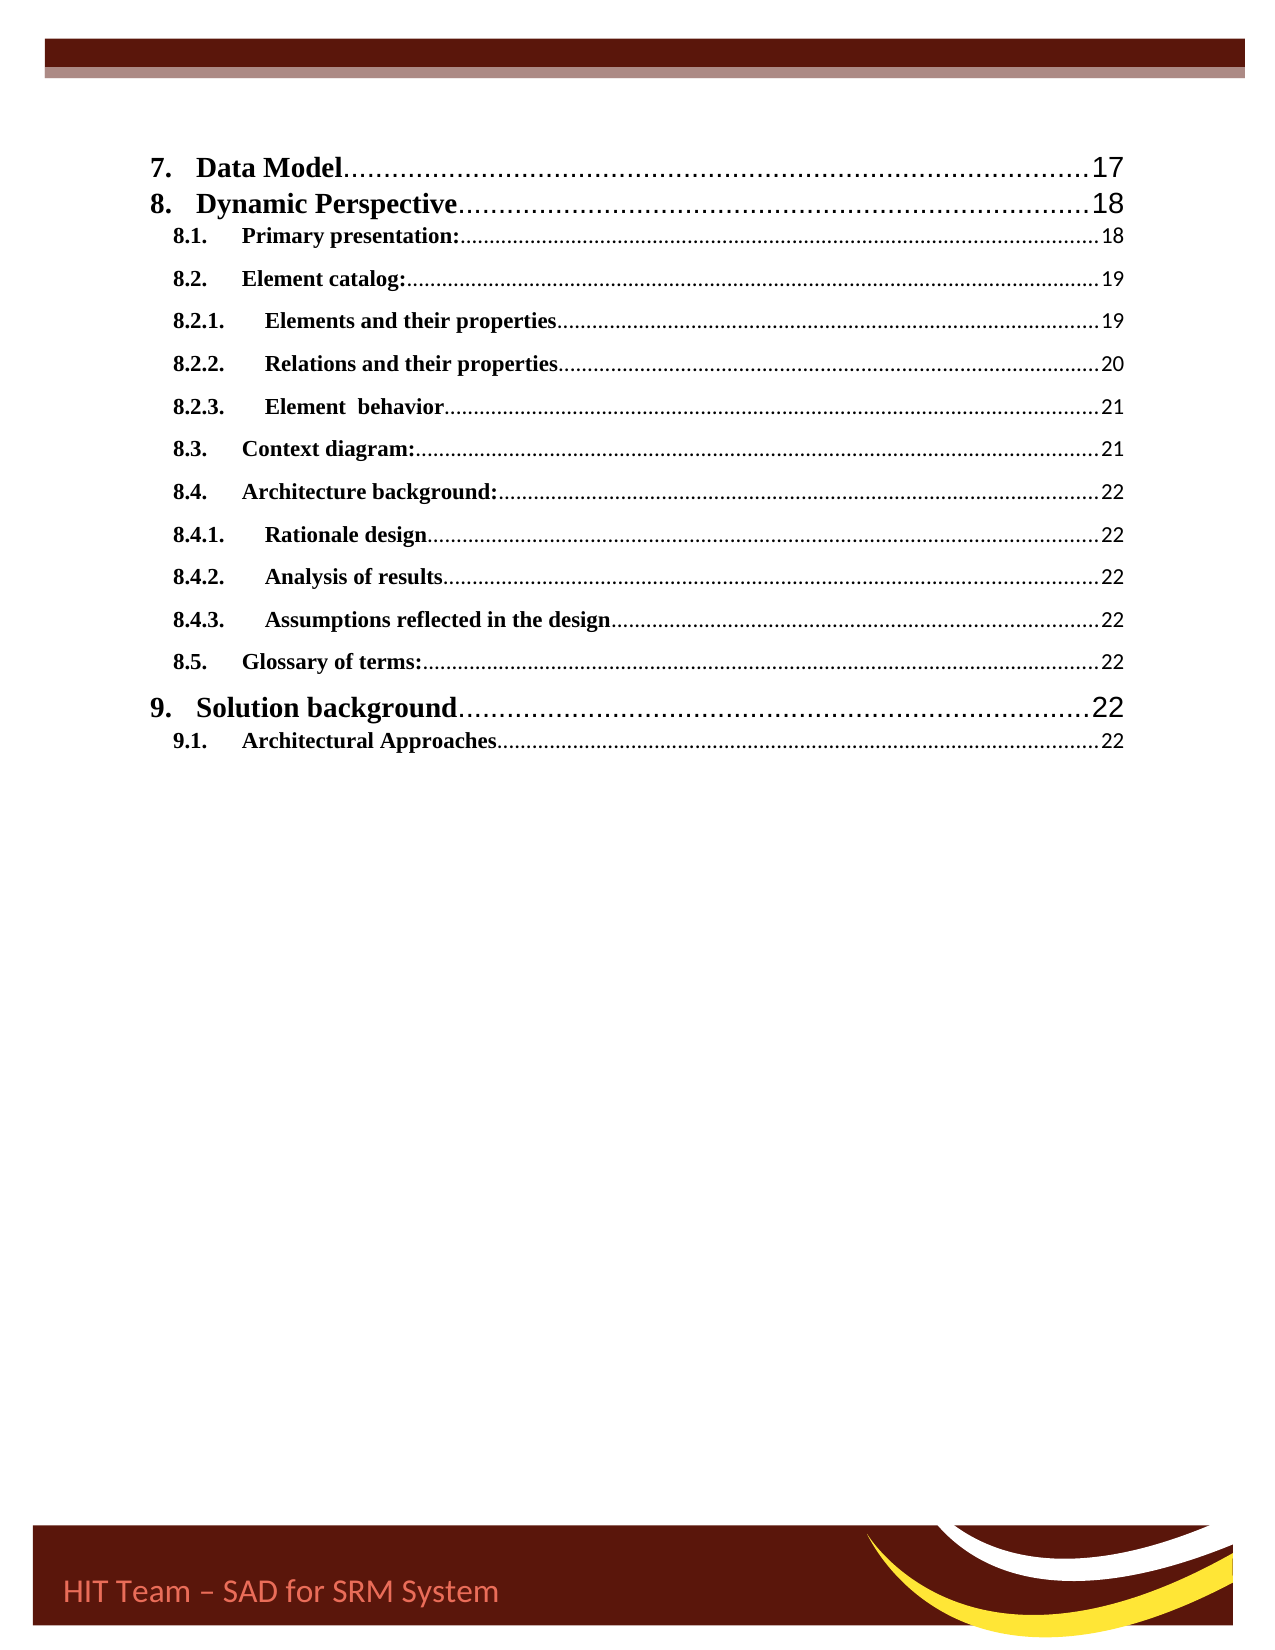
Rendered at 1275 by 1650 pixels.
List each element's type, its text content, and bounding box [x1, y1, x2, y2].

text 7. Data Model 17 [150, 150, 1125, 184]
text 8.5. Glossary of terms: 22 [173, 647, 1125, 676]
text 8.4.3. Assumptions reflected in the design 22 [173, 605, 1125, 633]
text 8.2.2. Relations and their properties 20 [173, 349, 1125, 377]
text 8.4.1. Rationale design 22 [173, 520, 1125, 548]
text 9. Solution background 22 [150, 690, 1125, 724]
text 8.1. Primary presentation: 18 [173, 221, 1125, 249]
text 8.4. Architecture background: 22 [173, 477, 1125, 505]
text 8.2.3. Element behavior 21 [173, 392, 1125, 420]
text 8. Dynamic Perspective 18 [150, 186, 1125, 219]
text 9.1. Architectural Approaches 22 [173, 726, 1125, 754]
text 8.4.2. Analysis of results 22 [173, 562, 1125, 590]
text 8.3. Context diagram: 21 [173, 434, 1125, 462]
text 8.2. Element catalog: 19 [173, 264, 1125, 292]
text 8.2.1. Elements and their properties 19 [173, 307, 1125, 335]
